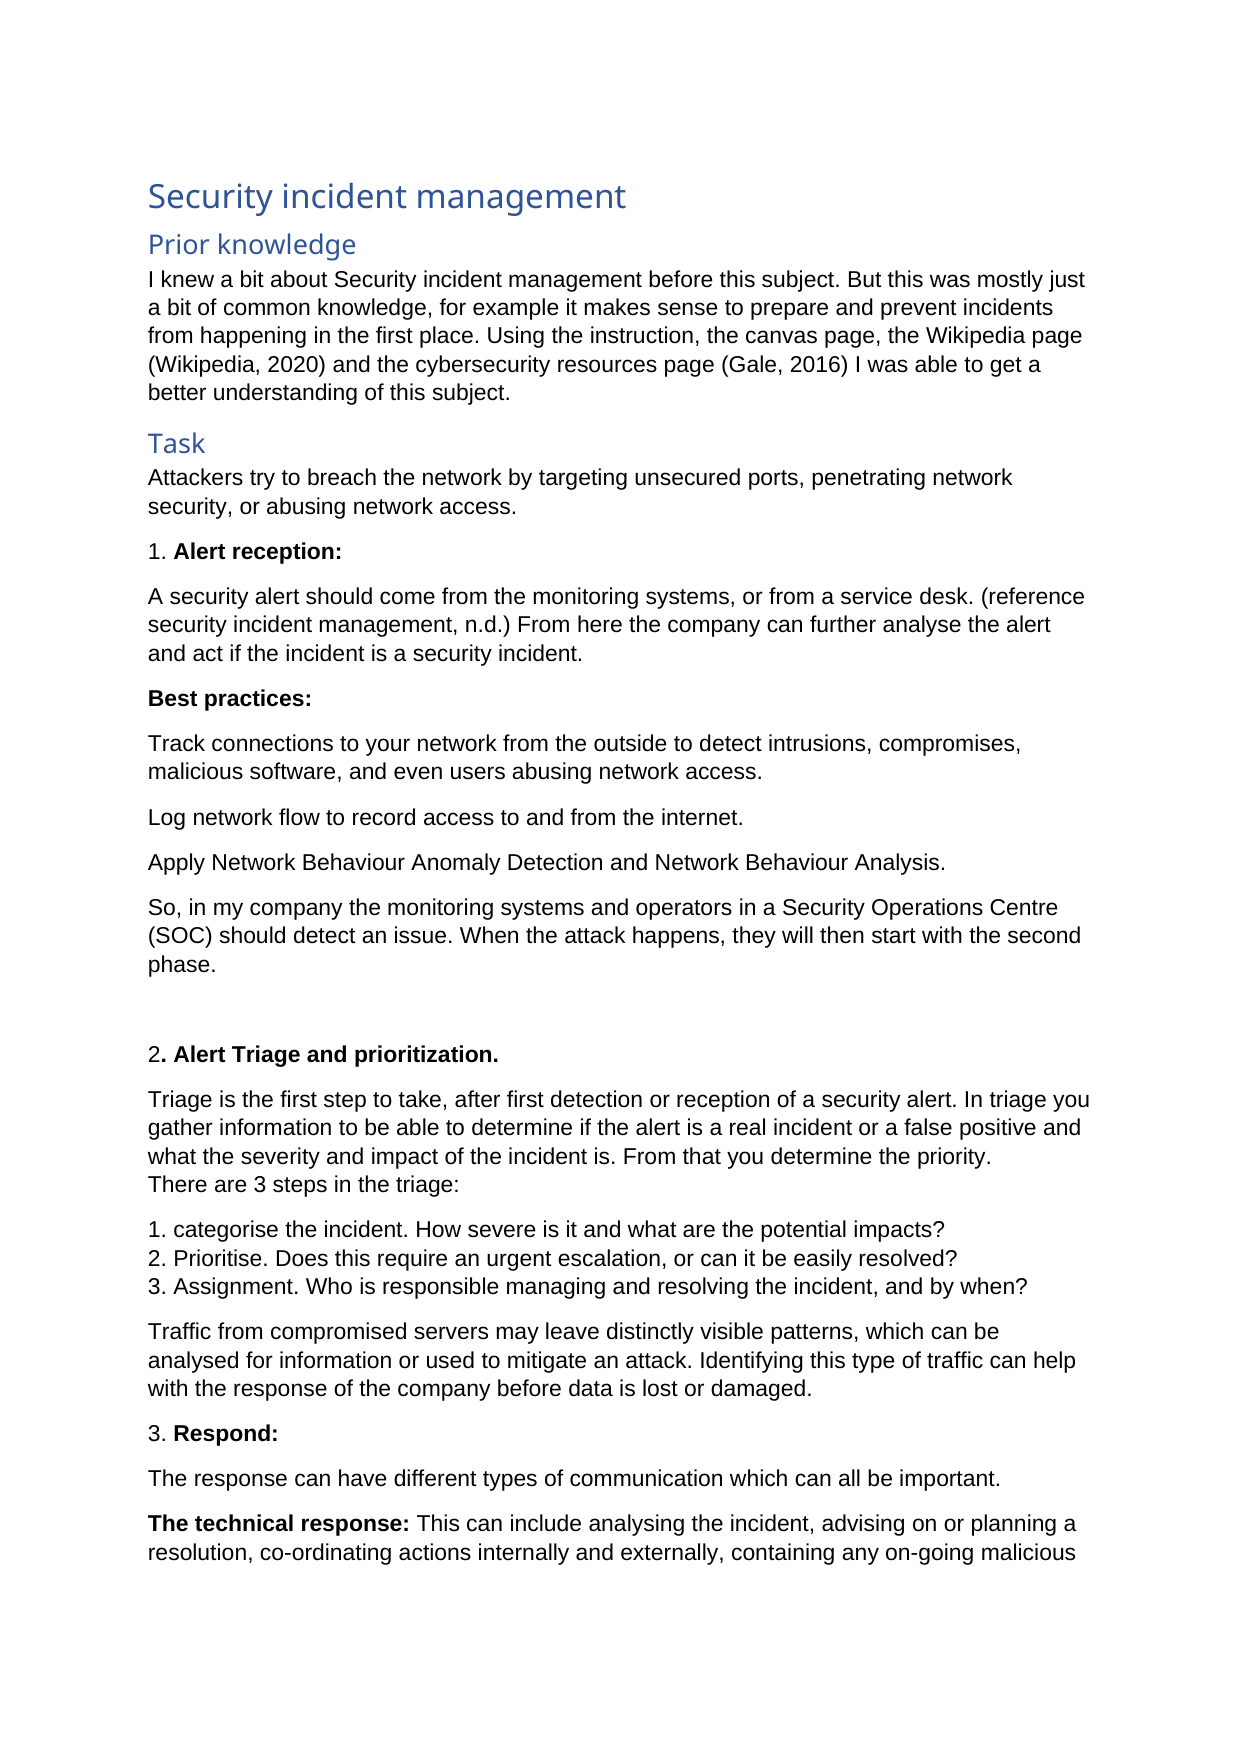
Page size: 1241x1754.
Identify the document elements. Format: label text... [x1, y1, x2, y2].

text Attackers try to breach the network by targeting unsecured ports, penetrating network security, or abusing network access. [148, 464, 1093, 519]
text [148, 1510, 1093, 1565]
text Best practices: [148, 685, 1093, 711]
text Log network flow to record access to and from the internet. [148, 803, 1093, 830]
subtitle Prior knowledge [148, 226, 1093, 263]
text Track connections to your network from the outside to detect intrusions, compromises, malicious software, and even users abusing network access. [148, 730, 1093, 785]
text 1. Alert reception: [148, 538, 1093, 564]
text The response can have different types of communication which can all be important. [148, 1465, 1093, 1492]
text Triage is the first step to take, after first detection or reception of a security alert. In triage you gather information to be able to determine if the alert is a real incident or a false positive and what the severity and impact of the incident is. From that you determine the priority. There are 3 steps in the triage: [148, 1086, 1093, 1197]
text I knew a bit about Security incident management before this subject. But this was mostly just a bit of common knowledge, for example it makes sense to prepare and prevent incidents from happening in the first place. Using the instruction, the canvas page, the Wikipedia page and the cybersecurity resources page I was able to get a better understanding of this subject. [148, 266, 1093, 406]
text So, in my company the monitoring systems and operators in a Security Operations Centre (SOC) should detect an issue. When the attack happens, they will then start with the second phase. [148, 894, 1093, 977]
subtitle Task [148, 424, 1093, 461]
text 3. Respond: [148, 1420, 1093, 1447]
text 1. categorise the incident. How severe is it and what are the potential impacts? 2. Prioritise. Does this require an urgent escalation, or can it be easily resolved? 3. Assignment. Who is responsible managing and resolving the incident, and by when? [148, 1216, 1093, 1299]
subtitle Security incident management [148, 173, 1093, 218]
text Traffic from compromised servers may leave distinctly visible patterns, which can be analysed for information or used to mitigate an attack. Identifying this type of traffic can help with the response of the company before data is lost or damaged. [148, 1318, 1093, 1401]
text Apply Network Behaviour Anomaly Detection and Network Behaviour Analysis. [148, 848, 1093, 875]
text 2. Alert Triage and prioritization. [148, 1041, 1093, 1067]
text A security alert should come from the monitoring systems, or from a service desk. From here the company can further analyse the alert and act if the incident is a security incident. [148, 583, 1093, 666]
